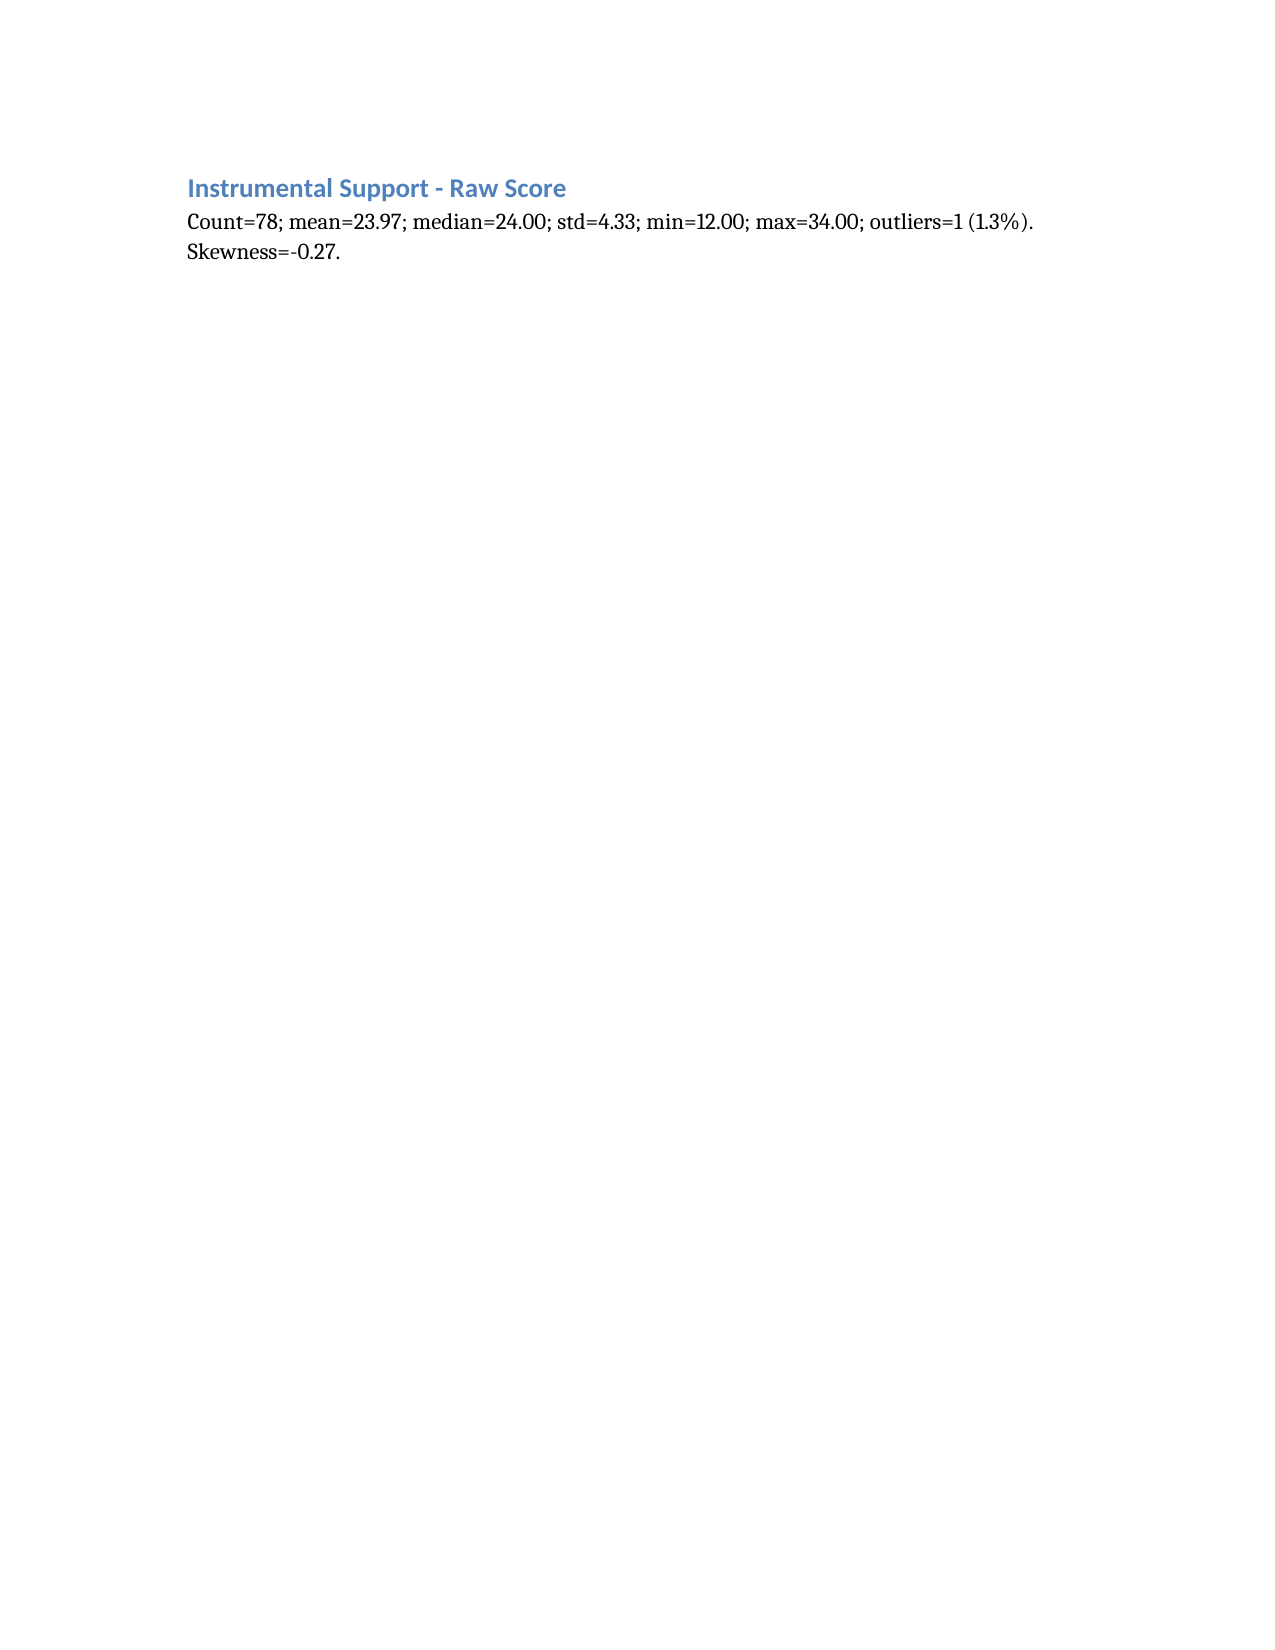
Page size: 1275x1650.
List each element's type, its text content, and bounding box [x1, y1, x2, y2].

text Count=78; mean=23.97; median=24.00; std=4.33; min=12.00; max=34.00; outliers=1 (1.3%). Skewness=-0.27. [187, 209, 1087, 265]
subtitle Instrumental Support - Raw Score [187, 171, 1087, 204]
